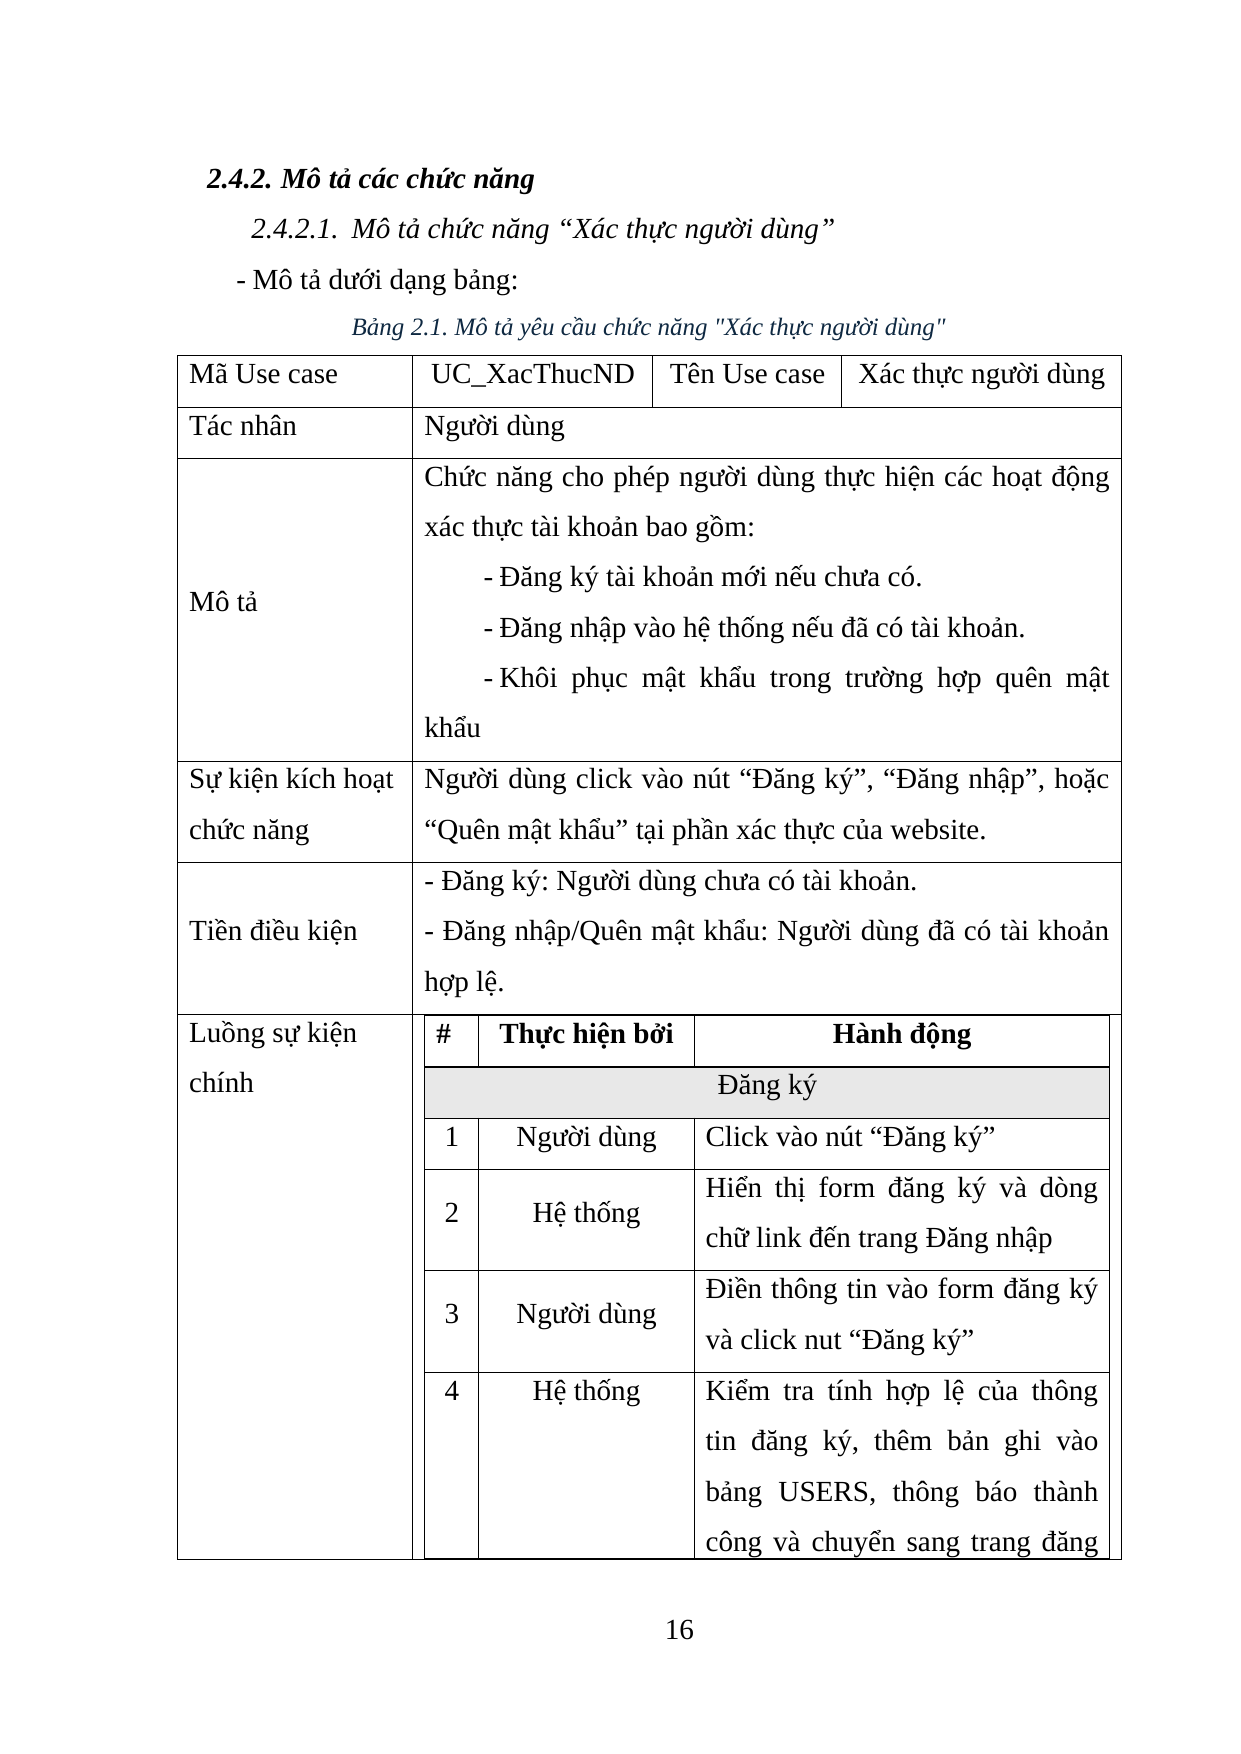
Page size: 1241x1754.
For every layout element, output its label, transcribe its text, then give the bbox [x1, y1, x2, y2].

table_header UC_XacThucND [413, 356, 652, 407]
table_cell Tiền điều kiện [178, 863, 412, 1014]
table_cell Luồng sự kiện chính [178, 1015, 412, 1558]
table_cell Mô tả [178, 459, 412, 761]
text Mô tả dưới dạng bảng: [177, 262, 1122, 295]
table_cell [695, 1170, 1109, 1270]
table_cell [413, 1015, 424, 1558]
table_cell [425, 1271, 478, 1372]
subtitle Mô tả chức năng “Xác thực người dùng” [251, 212, 1122, 245]
table_cell Người dùng [413, 408, 1121, 458]
table_cell - Đăng ký: Người dùng chưa có tài khoản. - Đăng nhập/Quên mật khẩu: Người dùng đã có tài khoản hợp lệ. [413, 863, 1121, 1014]
table_cell Sự kiện kích hoạt chức năng [178, 762, 412, 862]
table_cell [425, 1016, 478, 1066]
table_cell [695, 1016, 1109, 1066]
text Bảng 2.1. Mô tả yêu cầu chức năng "Xác thực người dùng" [177, 312, 1122, 341]
table_cell Tác nhân [178, 408, 412, 458]
table_cell [695, 1271, 1109, 1372]
table_cell [479, 1016, 694, 1066]
table_cell [479, 1373, 694, 1558]
table_header Mã Use case [178, 356, 412, 407]
table_cell [695, 1373, 1109, 1558]
table_header Tên Use case [653, 356, 841, 407]
table_cell [695, 1119, 1109, 1169]
table_cell [425, 1373, 478, 1558]
table_cell [479, 1119, 694, 1169]
subtitle Mô tả các chức năng [207, 161, 1122, 195]
table_cell [479, 1170, 694, 1270]
table_cell Người dùng click vào nút “Đăng ký”, “Đăng nhập”, hoặc “Quên mật khẩu” tại phần xác thực của website. [413, 762, 1121, 862]
table_cell [425, 1119, 478, 1169]
table_cell [425, 1170, 478, 1270]
table_header Xác thực người dùng [842, 356, 1121, 407]
table_cell [479, 1271, 694, 1372]
table_cell [1110, 1015, 1121, 1558]
table_cell Chức năng cho phép người dùng thực hiện các hoạt động xác thực tài khoản bao gồm: Đăng ký tài khoản mới nếu chưa có. Đăng nhập vào hệ thống nếu đã có tài khoản. Khôi phục mật khẩu trong trường hợp quên mật khẩu [413, 459, 1121, 761]
